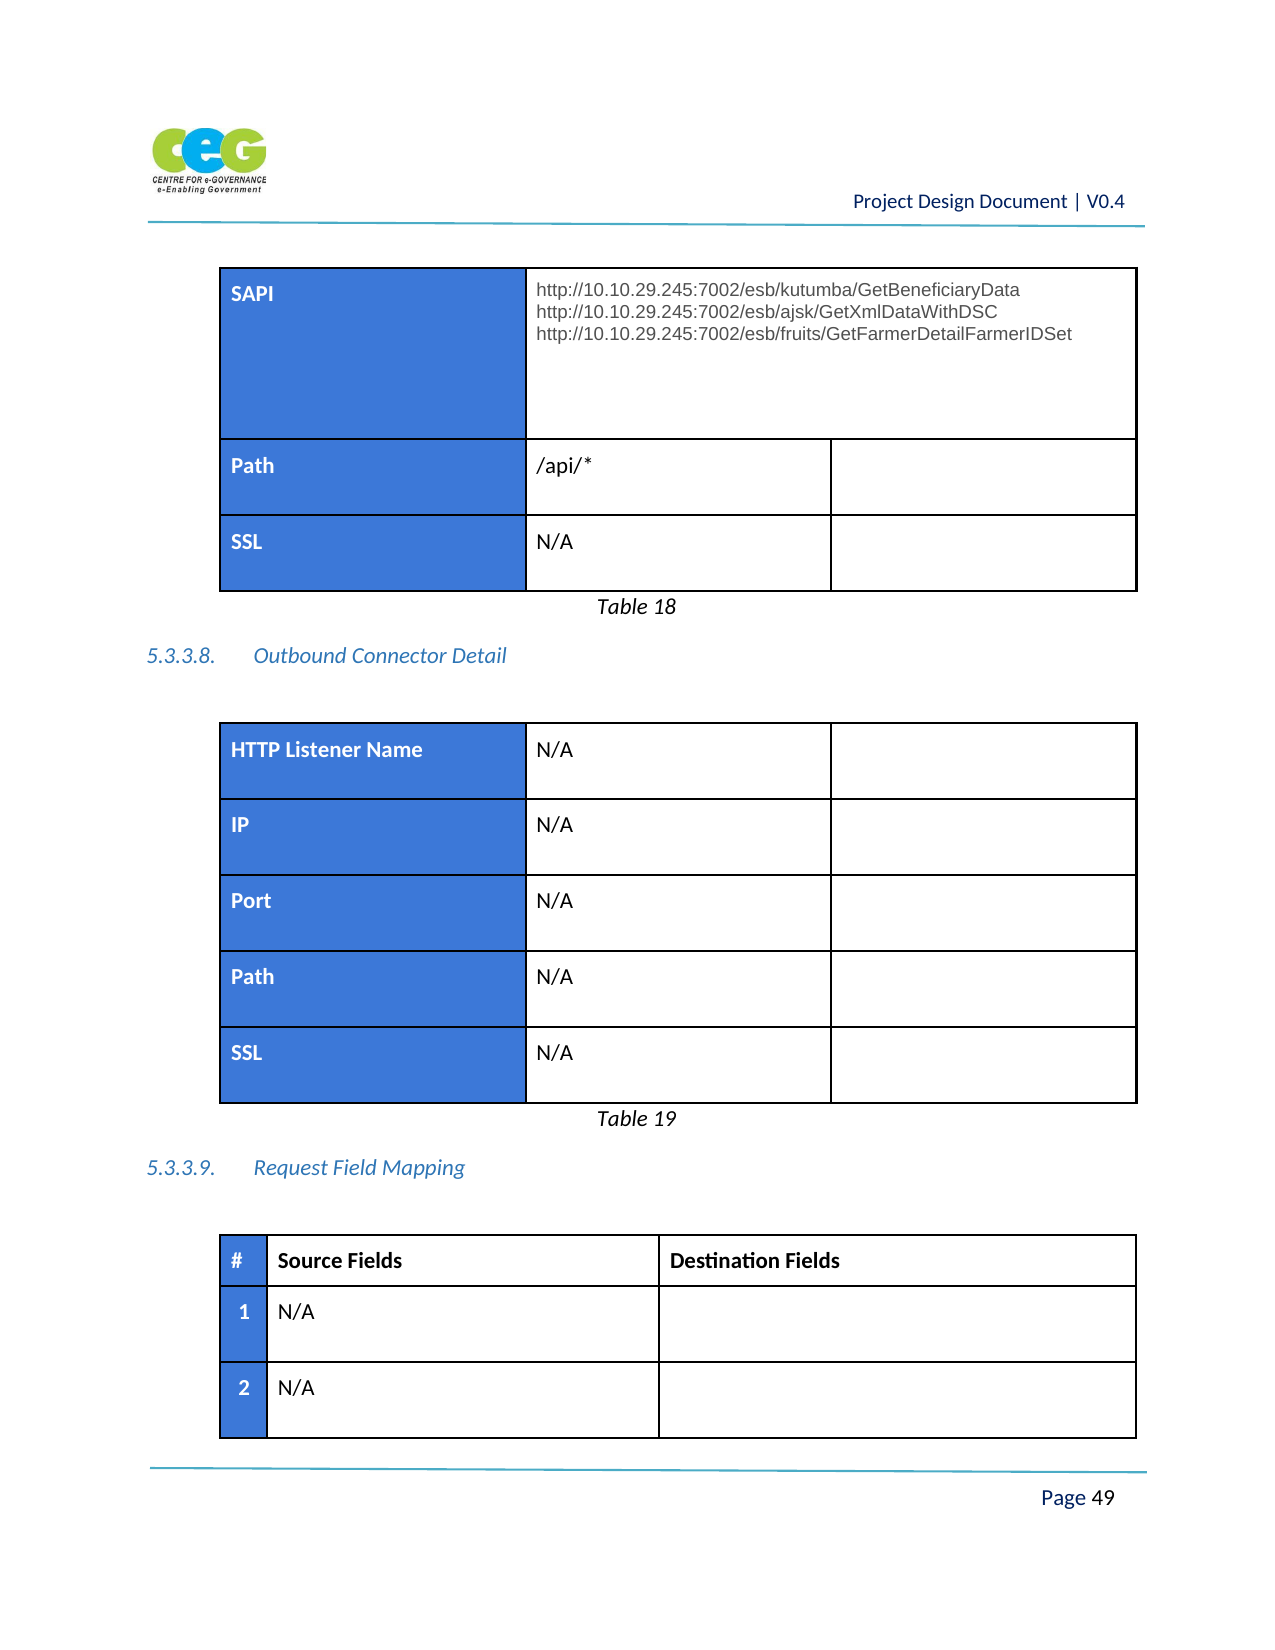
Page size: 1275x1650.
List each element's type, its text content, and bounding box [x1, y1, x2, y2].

table_cell [832, 440, 1135, 514]
subtitle Table 19 [150, 1104, 1125, 1132]
table_cell [832, 516, 1135, 590]
table_header [832, 724, 1135, 798]
table_cell N/A [268, 1287, 658, 1361]
table_header HTTP Listener Name [221, 724, 525, 798]
table_cell [832, 952, 1135, 1026]
table_cell N/A [527, 876, 830, 950]
table_cell http://10.10.29.245:7002/esb/kutumba/GetBeneficiaryData http://10.10.29.245:7002/esb/ajsk/GetXmlDataWithDSC http://10.10.29.245:7002/esb/fruits/GetFarmerDetailFarmerIDSet [527, 269, 1135, 438]
table_header N/A [527, 724, 830, 798]
subtitle Table 18 [150, 592, 1125, 620]
table_cell /api/* [527, 440, 830, 514]
table_header Destination Fields [660, 1236, 1135, 1285]
table_cell N/A [527, 800, 830, 874]
table_header Source Fields [268, 1236, 658, 1285]
picture [202, 139, 210, 145]
table_cell N/A [527, 516, 830, 590]
table_cell N/A [268, 1363, 658, 1437]
table_header # [221, 1236, 266, 1285]
subtitle Request Field Mapping [216, 1153, 1125, 1181]
table_cell [660, 1363, 1135, 1437]
table_cell 2 [221, 1363, 266, 1437]
picture [150, 128, 267, 194]
table_cell [832, 1028, 1135, 1102]
table_cell SSL [221, 1028, 525, 1102]
table_cell Port [221, 876, 525, 950]
table_cell 1 [221, 1287, 266, 1361]
table_cell N/A [527, 952, 830, 1026]
subtitle Outbound Connector Detail [216, 641, 1125, 669]
table_cell [832, 876, 1135, 950]
table_cell Path [221, 952, 525, 1026]
table_cell [832, 800, 1135, 874]
table_cell SSL [221, 516, 525, 590]
table_cell [660, 1287, 1135, 1361]
table_cell N/A [527, 1028, 830, 1102]
table_cell IP [221, 800, 525, 874]
table_cell Path [221, 440, 525, 514]
table_cell SAPI [221, 269, 525, 438]
